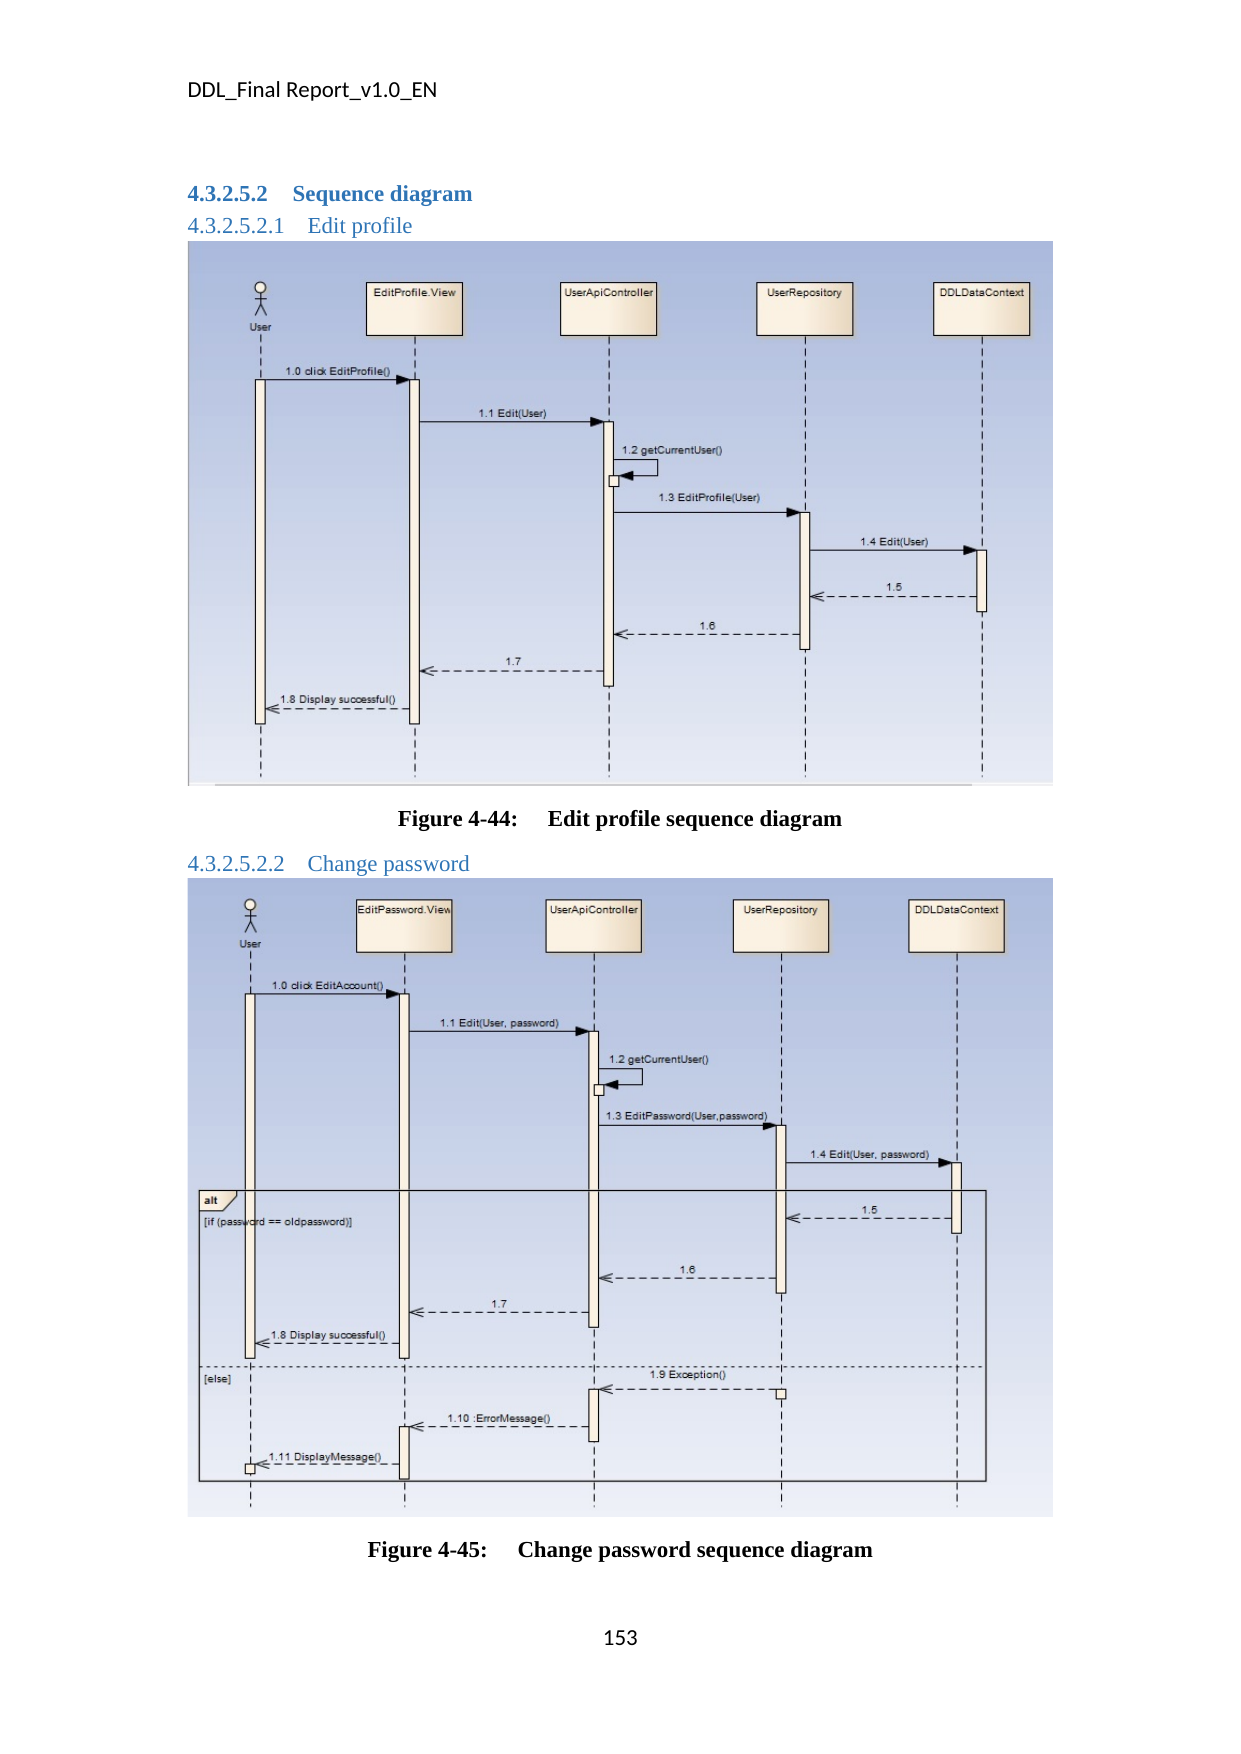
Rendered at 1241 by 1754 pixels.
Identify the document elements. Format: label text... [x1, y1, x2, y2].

text Change password sequence diagram [187, 1536, 1053, 1562]
subtitle Edit profile [187, 213, 1053, 239]
picture [187, 878, 1053, 1517]
subtitle Change password [187, 850, 1053, 876]
subtitle Sequence diagram [187, 180, 1053, 206]
text Edit profile sequence diagram [187, 804, 1053, 831]
picture [187, 241, 1053, 786]
